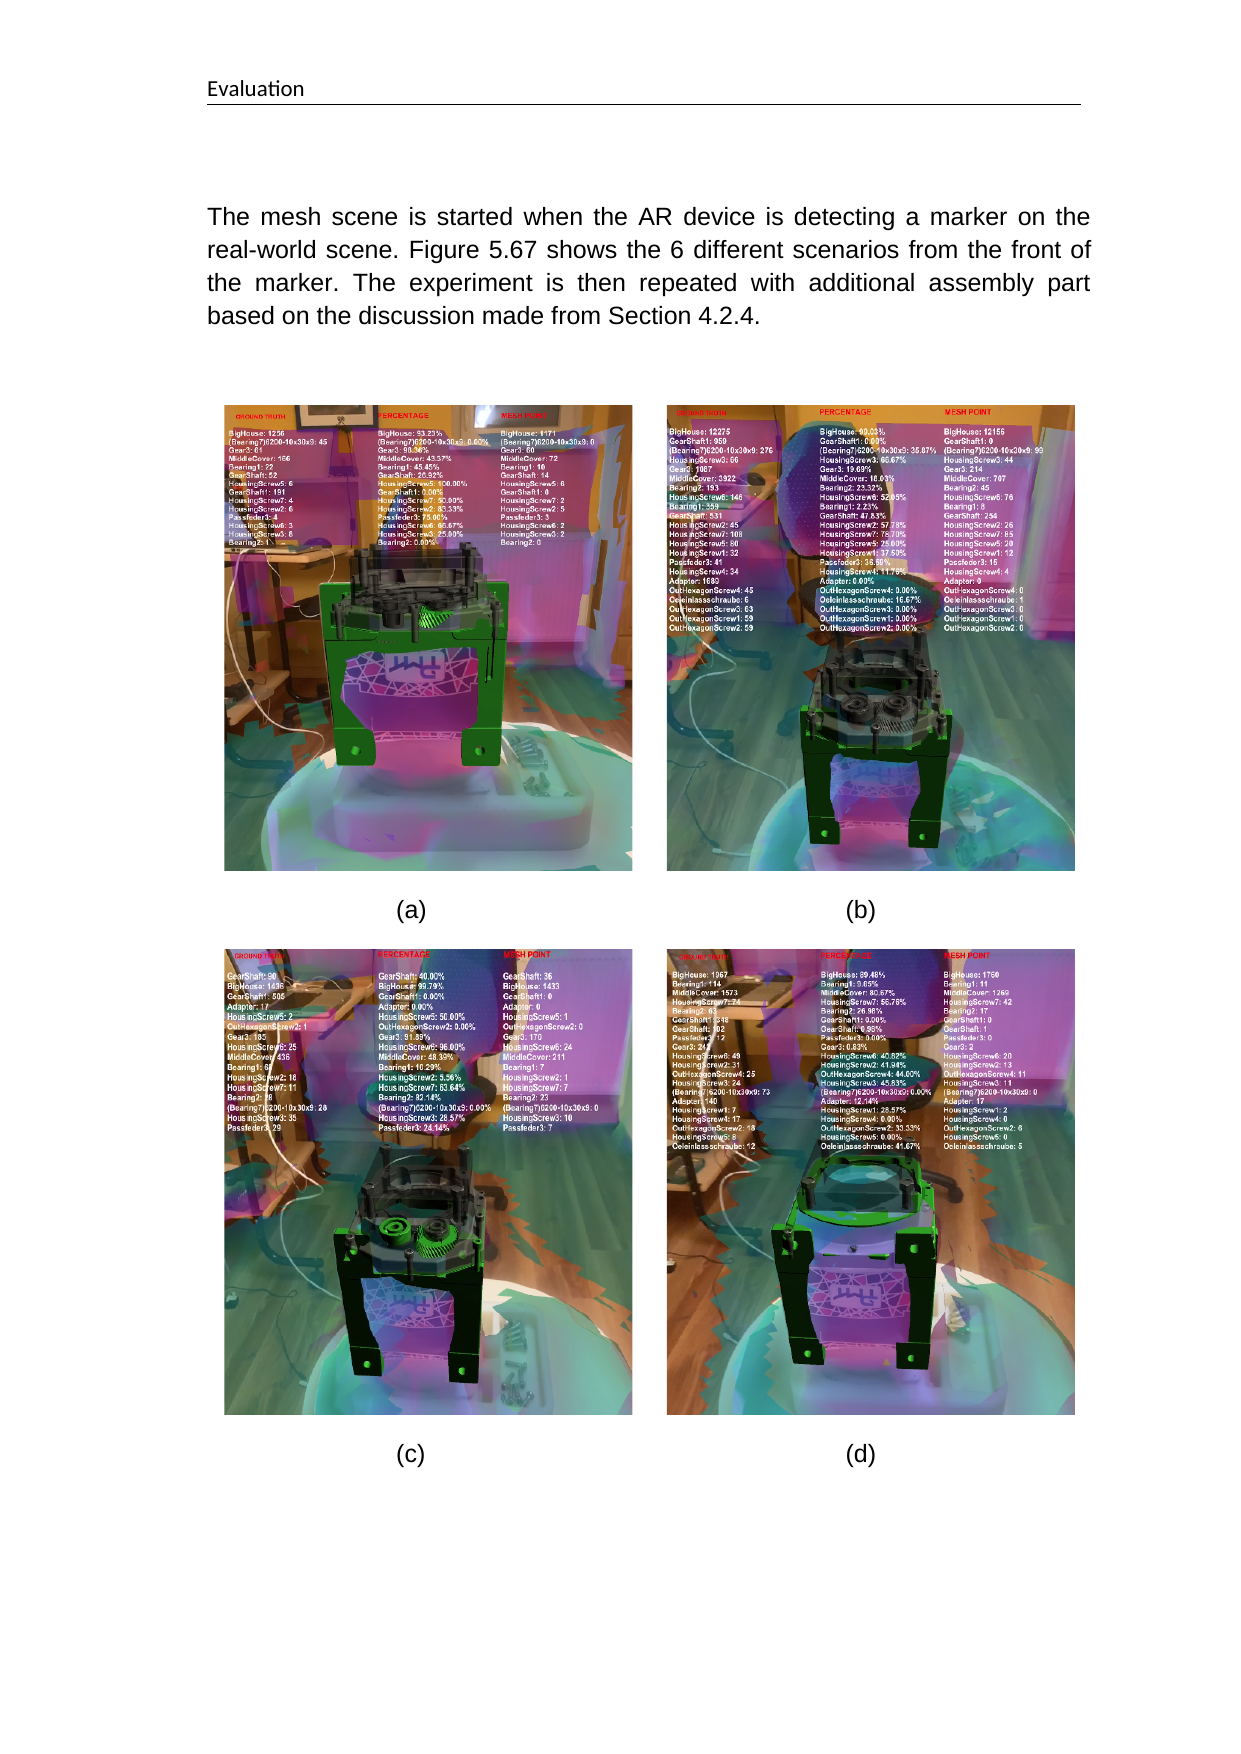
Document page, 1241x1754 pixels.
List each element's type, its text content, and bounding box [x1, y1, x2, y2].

text (a) (b) [354, 896, 1092, 924]
text (c) (d) [354, 1439, 1092, 1468]
picture [666, 949, 1075, 1415]
picture [224, 949, 633, 1415]
picture [224, 405, 633, 871]
picture [666, 405, 1075, 871]
